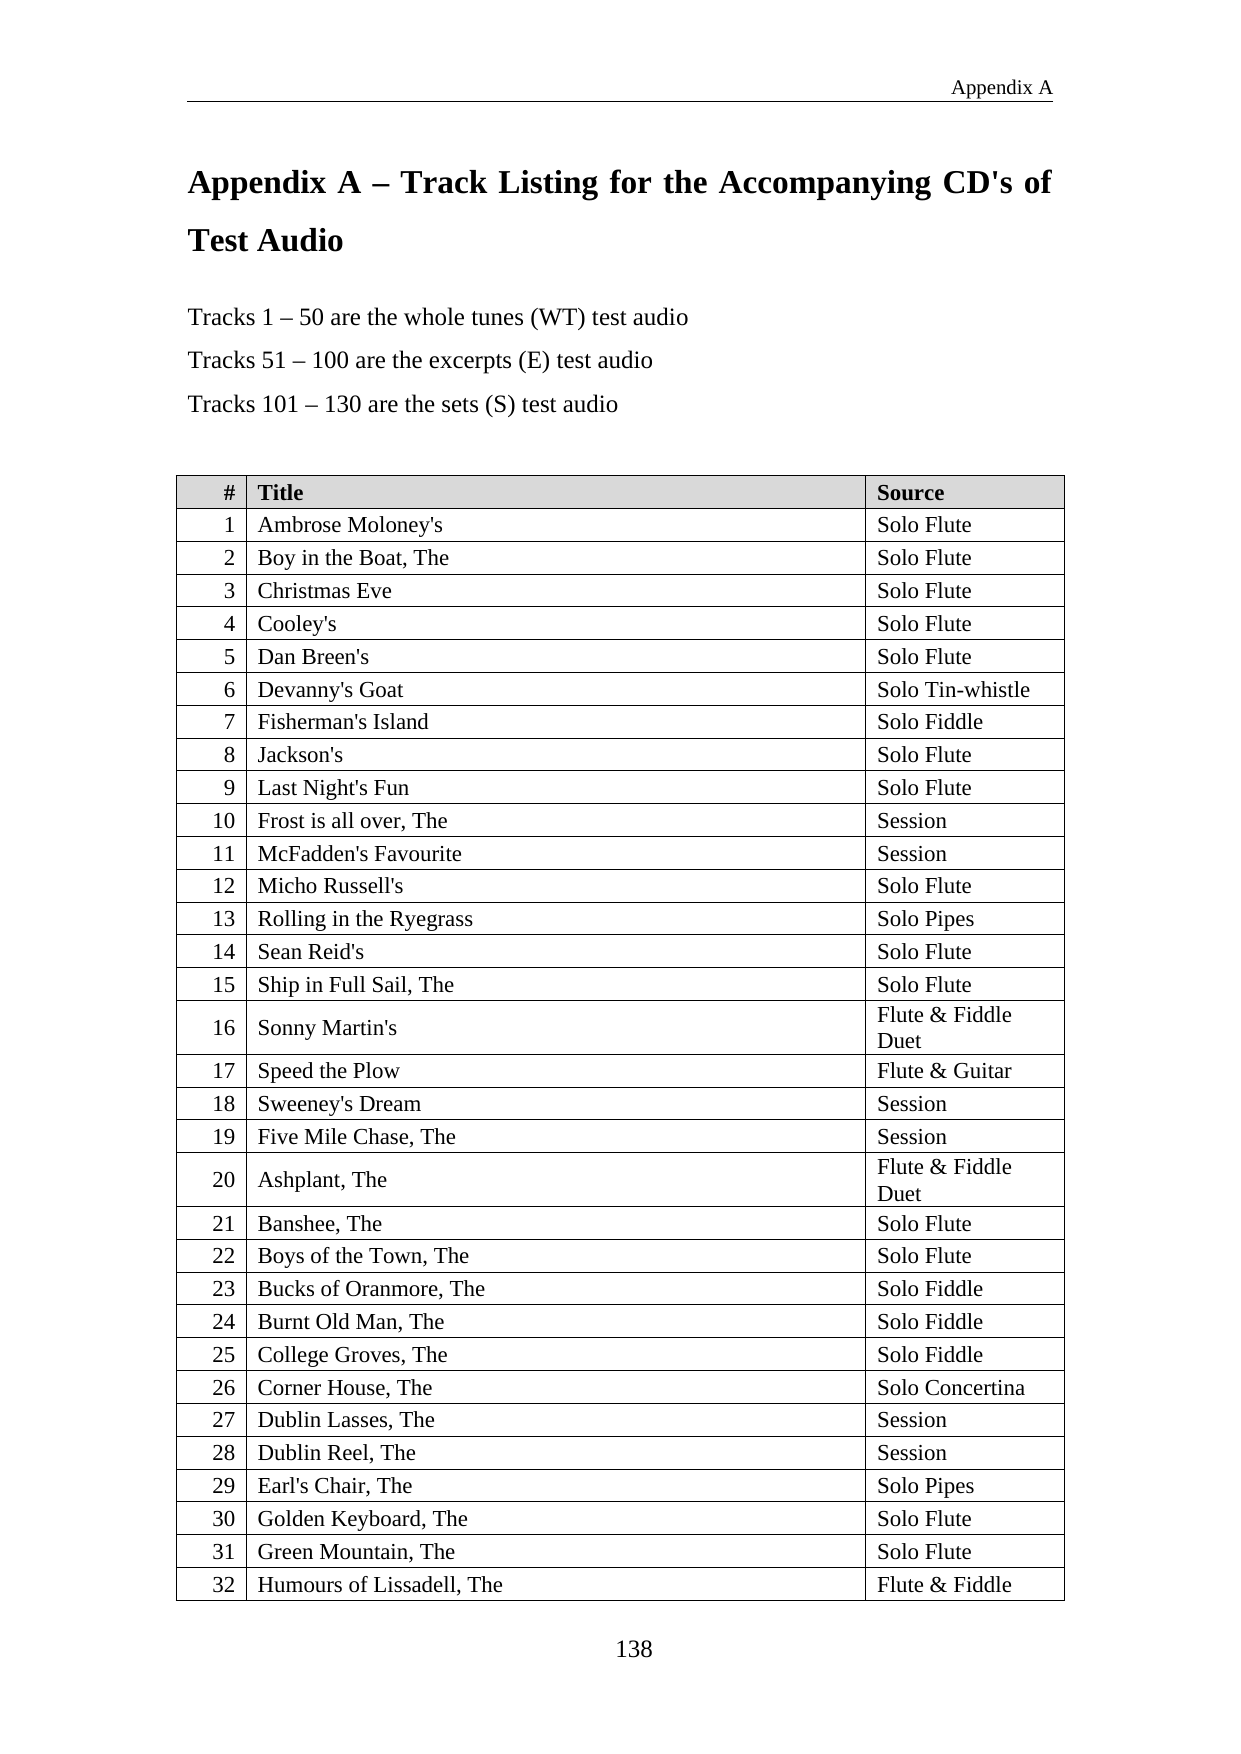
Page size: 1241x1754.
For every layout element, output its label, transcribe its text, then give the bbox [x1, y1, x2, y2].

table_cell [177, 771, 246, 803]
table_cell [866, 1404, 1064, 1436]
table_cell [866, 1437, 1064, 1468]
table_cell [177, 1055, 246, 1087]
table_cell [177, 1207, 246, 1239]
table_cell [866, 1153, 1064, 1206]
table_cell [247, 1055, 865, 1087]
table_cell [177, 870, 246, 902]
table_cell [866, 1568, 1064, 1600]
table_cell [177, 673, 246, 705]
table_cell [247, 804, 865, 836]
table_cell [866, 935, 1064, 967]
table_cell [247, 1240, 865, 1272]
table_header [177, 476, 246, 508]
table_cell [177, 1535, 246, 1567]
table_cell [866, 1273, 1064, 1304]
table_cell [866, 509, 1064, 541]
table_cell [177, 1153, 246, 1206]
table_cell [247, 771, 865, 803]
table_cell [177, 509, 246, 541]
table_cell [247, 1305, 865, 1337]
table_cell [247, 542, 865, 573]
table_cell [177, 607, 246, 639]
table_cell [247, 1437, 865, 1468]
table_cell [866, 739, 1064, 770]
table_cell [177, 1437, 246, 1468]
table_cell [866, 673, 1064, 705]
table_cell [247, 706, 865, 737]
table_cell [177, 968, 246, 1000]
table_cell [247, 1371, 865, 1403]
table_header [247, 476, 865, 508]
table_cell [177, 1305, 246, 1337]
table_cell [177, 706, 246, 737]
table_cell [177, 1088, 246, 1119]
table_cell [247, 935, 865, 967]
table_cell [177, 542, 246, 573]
text Tracks 101 – 130 are the sets (S) test audio [187, 389, 1053, 417]
text Tracks 1 – 50 are the whole tunes (WT) test audio [187, 302, 1053, 331]
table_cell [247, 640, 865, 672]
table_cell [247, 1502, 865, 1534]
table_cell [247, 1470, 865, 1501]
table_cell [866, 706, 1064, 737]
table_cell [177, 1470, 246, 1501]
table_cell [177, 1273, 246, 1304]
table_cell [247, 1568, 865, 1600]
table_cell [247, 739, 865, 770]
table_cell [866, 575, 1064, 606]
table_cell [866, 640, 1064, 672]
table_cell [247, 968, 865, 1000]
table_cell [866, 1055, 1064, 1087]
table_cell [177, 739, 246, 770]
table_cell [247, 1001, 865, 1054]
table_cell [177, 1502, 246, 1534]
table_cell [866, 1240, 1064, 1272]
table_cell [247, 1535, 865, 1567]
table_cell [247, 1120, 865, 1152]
text Tracks 51 – 100 are the excerpts (E) test audio [187, 346, 1053, 374]
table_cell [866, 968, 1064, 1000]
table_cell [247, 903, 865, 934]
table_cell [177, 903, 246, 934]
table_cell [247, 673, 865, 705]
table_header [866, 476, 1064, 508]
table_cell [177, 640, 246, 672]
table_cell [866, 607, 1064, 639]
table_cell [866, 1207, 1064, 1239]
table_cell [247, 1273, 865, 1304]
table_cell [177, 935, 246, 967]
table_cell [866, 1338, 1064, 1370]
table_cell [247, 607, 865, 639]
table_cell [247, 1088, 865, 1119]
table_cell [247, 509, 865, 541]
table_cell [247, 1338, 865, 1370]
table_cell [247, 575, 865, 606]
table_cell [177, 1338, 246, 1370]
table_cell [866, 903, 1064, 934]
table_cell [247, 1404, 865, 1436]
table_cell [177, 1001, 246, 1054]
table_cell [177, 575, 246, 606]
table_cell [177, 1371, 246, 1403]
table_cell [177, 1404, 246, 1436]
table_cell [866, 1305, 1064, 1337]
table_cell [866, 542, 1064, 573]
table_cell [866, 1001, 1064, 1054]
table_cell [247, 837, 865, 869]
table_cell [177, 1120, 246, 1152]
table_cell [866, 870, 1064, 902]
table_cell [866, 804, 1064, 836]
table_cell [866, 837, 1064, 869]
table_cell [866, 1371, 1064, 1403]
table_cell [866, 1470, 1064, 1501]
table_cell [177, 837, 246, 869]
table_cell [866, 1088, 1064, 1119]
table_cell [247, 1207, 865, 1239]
subtitle Appendix A – Track Listing for the Accompanying CD's of Test Audio [187, 162, 1053, 258]
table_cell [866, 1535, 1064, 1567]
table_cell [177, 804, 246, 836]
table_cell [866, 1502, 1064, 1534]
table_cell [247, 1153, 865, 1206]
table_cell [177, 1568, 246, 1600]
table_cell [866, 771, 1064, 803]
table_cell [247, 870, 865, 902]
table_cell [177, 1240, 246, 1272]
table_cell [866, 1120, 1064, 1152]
